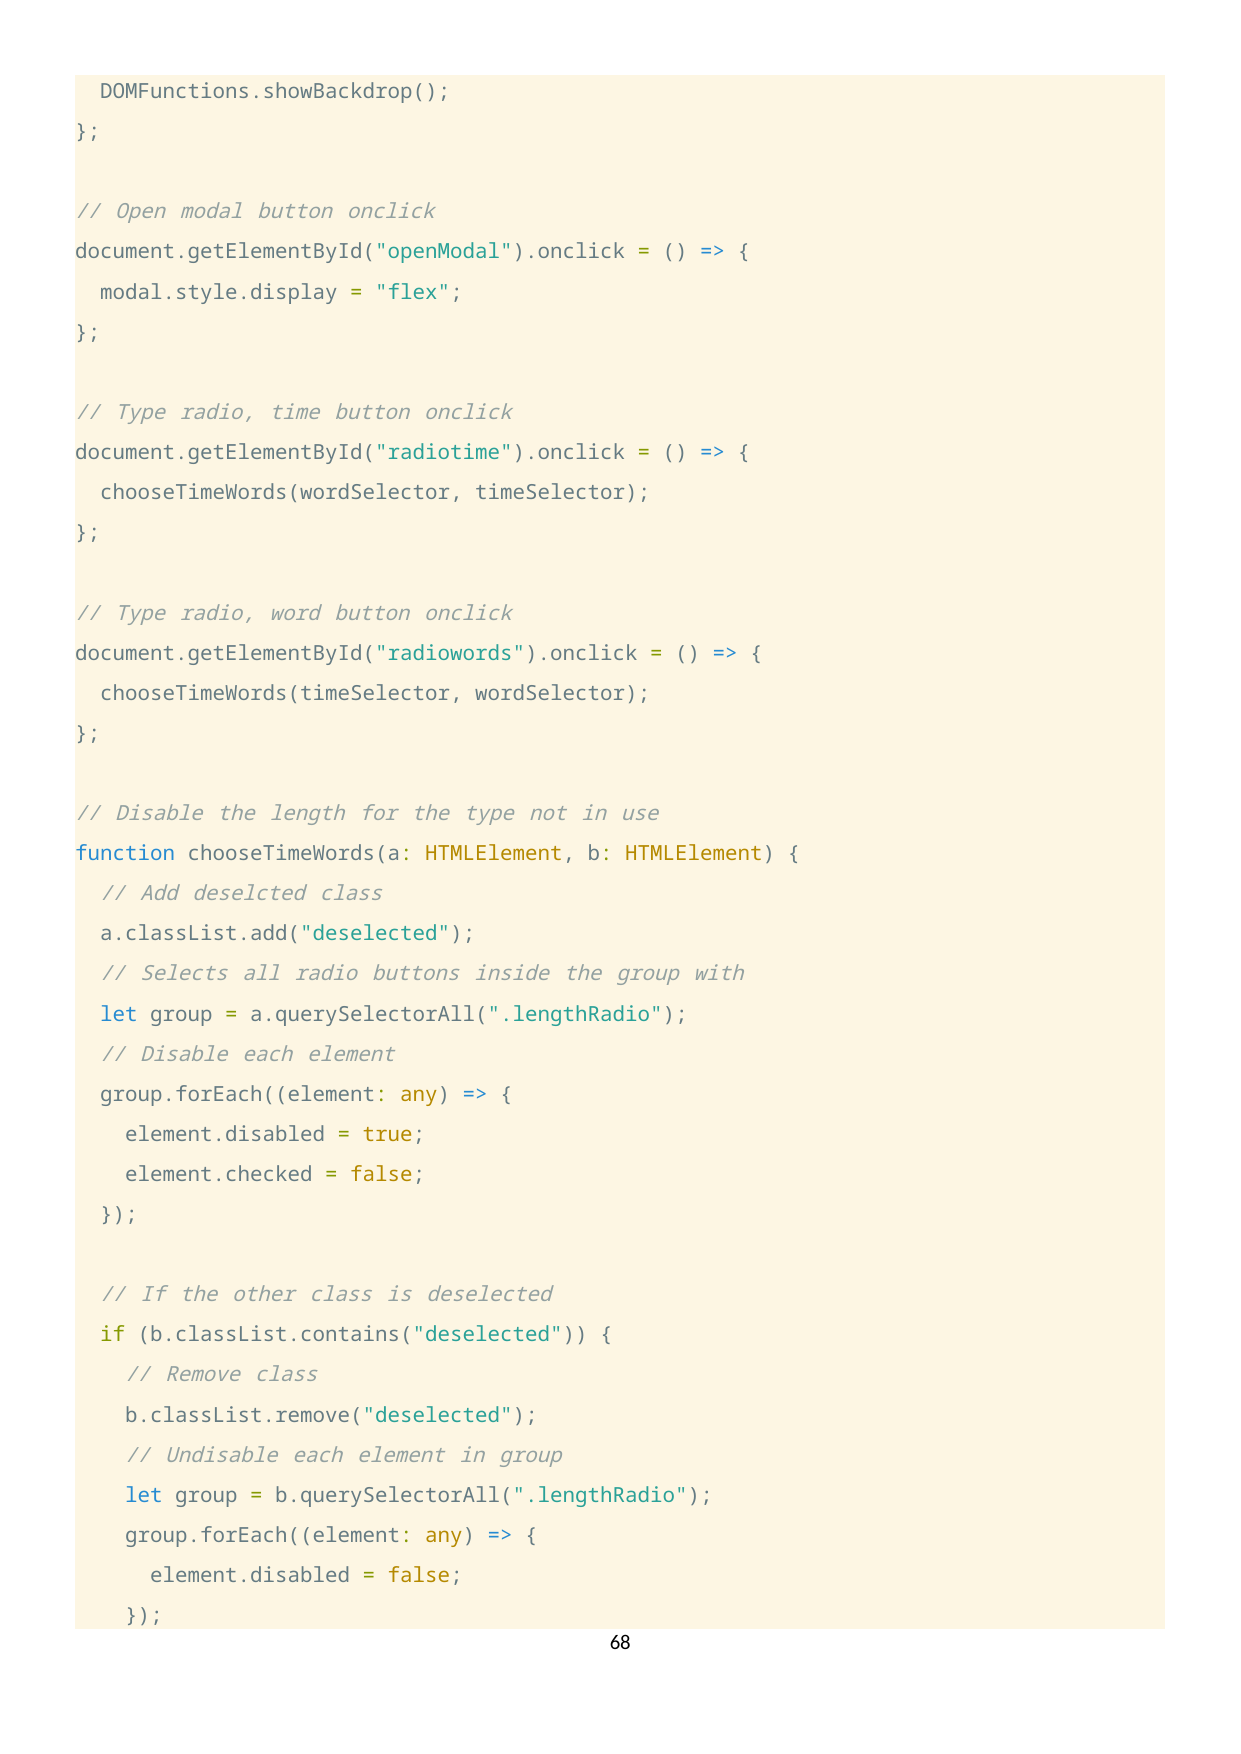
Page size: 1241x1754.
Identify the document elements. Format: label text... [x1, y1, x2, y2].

text // Disable each element [75, 1037, 1165, 1067]
text // If the other class is deselected [75, 1278, 1165, 1308]
text // Remove class [75, 1358, 1165, 1388]
text element.checked = false; [75, 1158, 1165, 1187]
text let group = a.querySelectorAll(".lengthRadio"); [75, 997, 1165, 1027]
text }); [75, 1198, 1165, 1228]
text element.disabled = false; [75, 1559, 1165, 1588]
text chooseTimeWords(timeSelector, wordSelector); [75, 677, 1165, 706]
text function chooseTimeWords(a: HTMLElement, b: HTMLElement) { [75, 837, 1165, 867]
text group.forEach((element: any) => { [75, 1519, 1165, 1548]
text }; [75, 516, 1165, 546]
text b.classList.remove("deselected"); [75, 1398, 1165, 1428]
text // Disable the length for the type not in use [75, 797, 1165, 827]
text document.getElementById("radiowords").onclick = () => { [75, 636, 1165, 666]
text }; [75, 316, 1165, 345]
text group.forEach((element: any) => { [75, 1078, 1165, 1107]
text DOMFunctions.showBackdrop(); [75, 75, 1165, 105]
text }; [75, 717, 1165, 746]
text a.classList.add("deselected"); [75, 917, 1165, 947]
text // Type radio, word button onclick [75, 596, 1165, 626]
text // Undisable each element in group [75, 1438, 1165, 1468]
text // Selects all radio buttons inside the group with [75, 957, 1165, 987]
text // Add deselcted class [75, 877, 1165, 907]
text document.getElementById("openModal").onclick = () => { [75, 235, 1165, 265]
text }); [75, 1599, 1165, 1629]
text element.disabled = true; [75, 1118, 1165, 1147]
text if (b.classList.contains("deselected")) { [75, 1318, 1165, 1348]
text chooseTimeWords(wordSelector, timeSelector); [75, 476, 1165, 506]
text modal.style.display = "flex"; [75, 276, 1165, 305]
text document.getElementById("radiotime").onclick = () => { [75, 436, 1165, 466]
text // Open modal button onclick [75, 195, 1165, 225]
text // Type radio, time button onclick [75, 396, 1165, 426]
text let group = b.querySelectorAll(".lengthRadio"); [75, 1479, 1165, 1508]
text }; [75, 115, 1165, 145]
